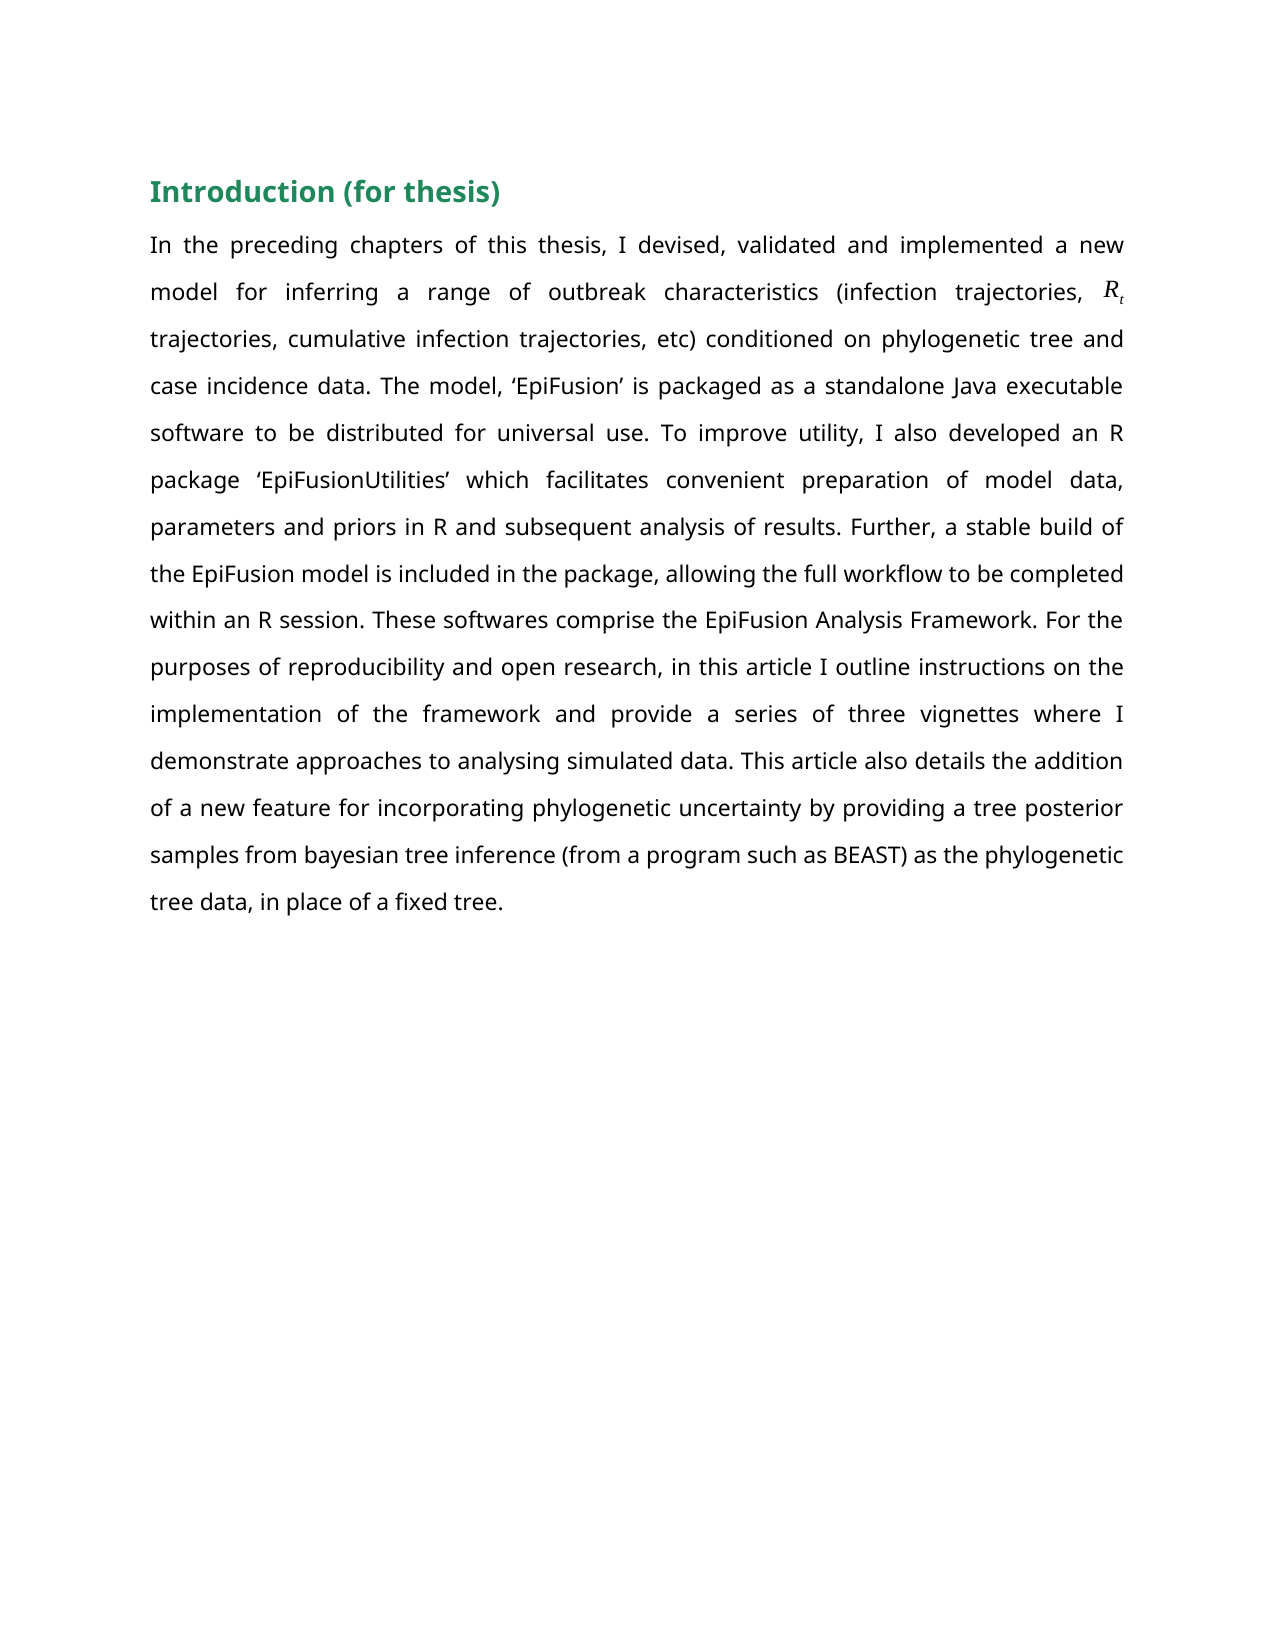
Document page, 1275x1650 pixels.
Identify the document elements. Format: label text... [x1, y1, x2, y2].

text In the preceding chapters of this thesis, I devised, validated and implemented a new model for inferring a range of outbreak characteristics (infection trajectories, trajectories, cumulative infection trajectories, etc) conditioned on phylogenetic tree and case incidence data. The model, ‘EpiFusion’ is packaged as a standalone Java executable software to be distributed for universal use. To improve utility, I also developed an R package ‘EpiFusionUtilities’ which facilitates convenient preparation of model data, parameters and priors in R and subsequent analysis of results. Further, a stable build of the EpiFusion model is included in the package, allowing the full workflow to be completed within an R session. These softwares comprise the EpiFusion Analysis Framework. For the purposes of reproducibility and open research, in this article I outline instructions on the implementation of the framework and provide a series of three vignettes where I demonstrate approaches to analysing simulated data. This article also details the addition of a new feature for incorporating phylogenetic uncertainty by providing a tree posterior samples from bayesian tree inference (from a program such as BEAST) as the phylogenetic tree data, in place of a fixed tree. [150, 229, 1125, 917]
subtitle Introduction (for thesis) [150, 171, 1125, 211]
